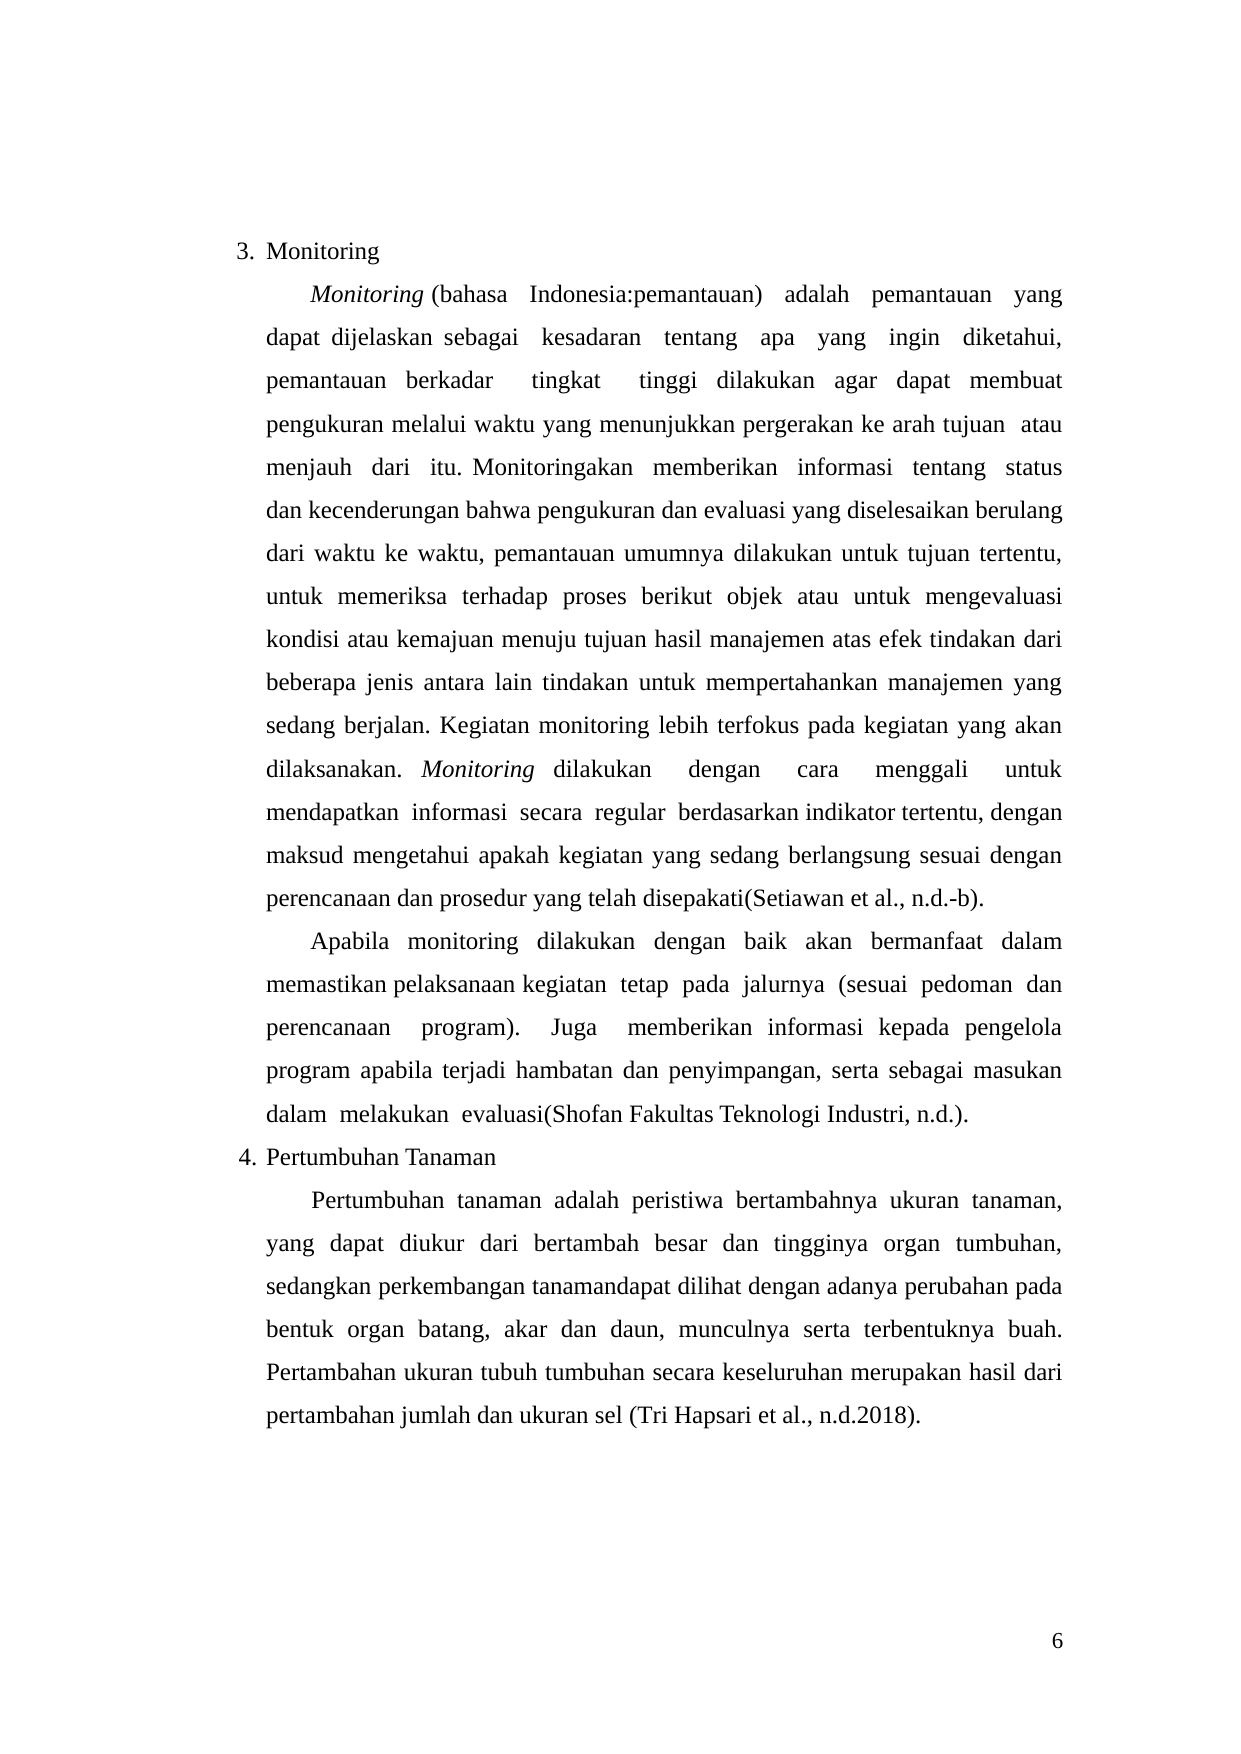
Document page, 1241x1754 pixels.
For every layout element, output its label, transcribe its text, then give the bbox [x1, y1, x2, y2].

text Apabila monitoring dilakukan dengan baik akan bermanfaat dalam memastikan pelaksanaan kegiatan tetap pada jalurnya (sesuai pedoman dan perencanaan program). Juga memberikan informasi kepada pengelola program apabila terjadi hambatan dan penyimpangan, serta sebagai masukan dalam melakukan evaluasi. [266, 926, 1063, 1127]
text Monitoring (bahasa Indonesia:pemantauan) adalah pemantauan yang dapat dijelaskan sebagai kesadaran tentang apa yang ingin diketahui, pemantauan berkadar tingkat tinggi dilakukan agar dapat membuat pengukuran melalui waktu yang menunjukkan pergerakan ke arah tujuan atau menjauh dari itu. Monitoringakan memberikan informasi tentang status dan kecenderungan bahwa pengukuran dan evaluasi yang diselesaikan berulang dari waktu ke waktu, pemantauan umumnya dilakukan untuk tujuan tertentu, untuk memeriksa terhadap proses berikut objek atau untuk mengevaluasi kondisi atau kemajuan menuju tujuan hasil manajemen atas efek tindakan dari beberapa jenis antara lain tindakan untuk mempertahankan manajemen yang sedang berjalan. Kegiatan monitoring lebih terfokus pada kegiatan yang akan dilaksanakan. Monitoring dilakukan dengan cara menggali untuk mendapatkan informasi secara regular berdasarkan indikator tertentu, dengan maksud mengetahui apakah kegiatan yang sedang berlangsung sesuai dengan perencanaan dan prosedur yang telah disepakati. [266, 279, 1063, 912]
list Monitoring [236, 236, 1063, 265]
list Pertumbuhan Tanaman [238, 1142, 1063, 1171]
list Pertumbuhan tanaman adalah peristiwa bertambahnya ukuran tanaman, yang dapat diukur dari bertambah besar dan tingginya organ tumbuhan, sedangkan perkembangan tanamandapat dilihat dengan adanya perubahan pada bentuk organ batang, akar dan daun, munculnya serta terbentuknya buah. Pertambahan ukuran tubuh tumbuhan secara keseluruhan merupakan hasil dari pertambahan jumlah dan ukuran sel . [266, 1185, 1063, 1429]
